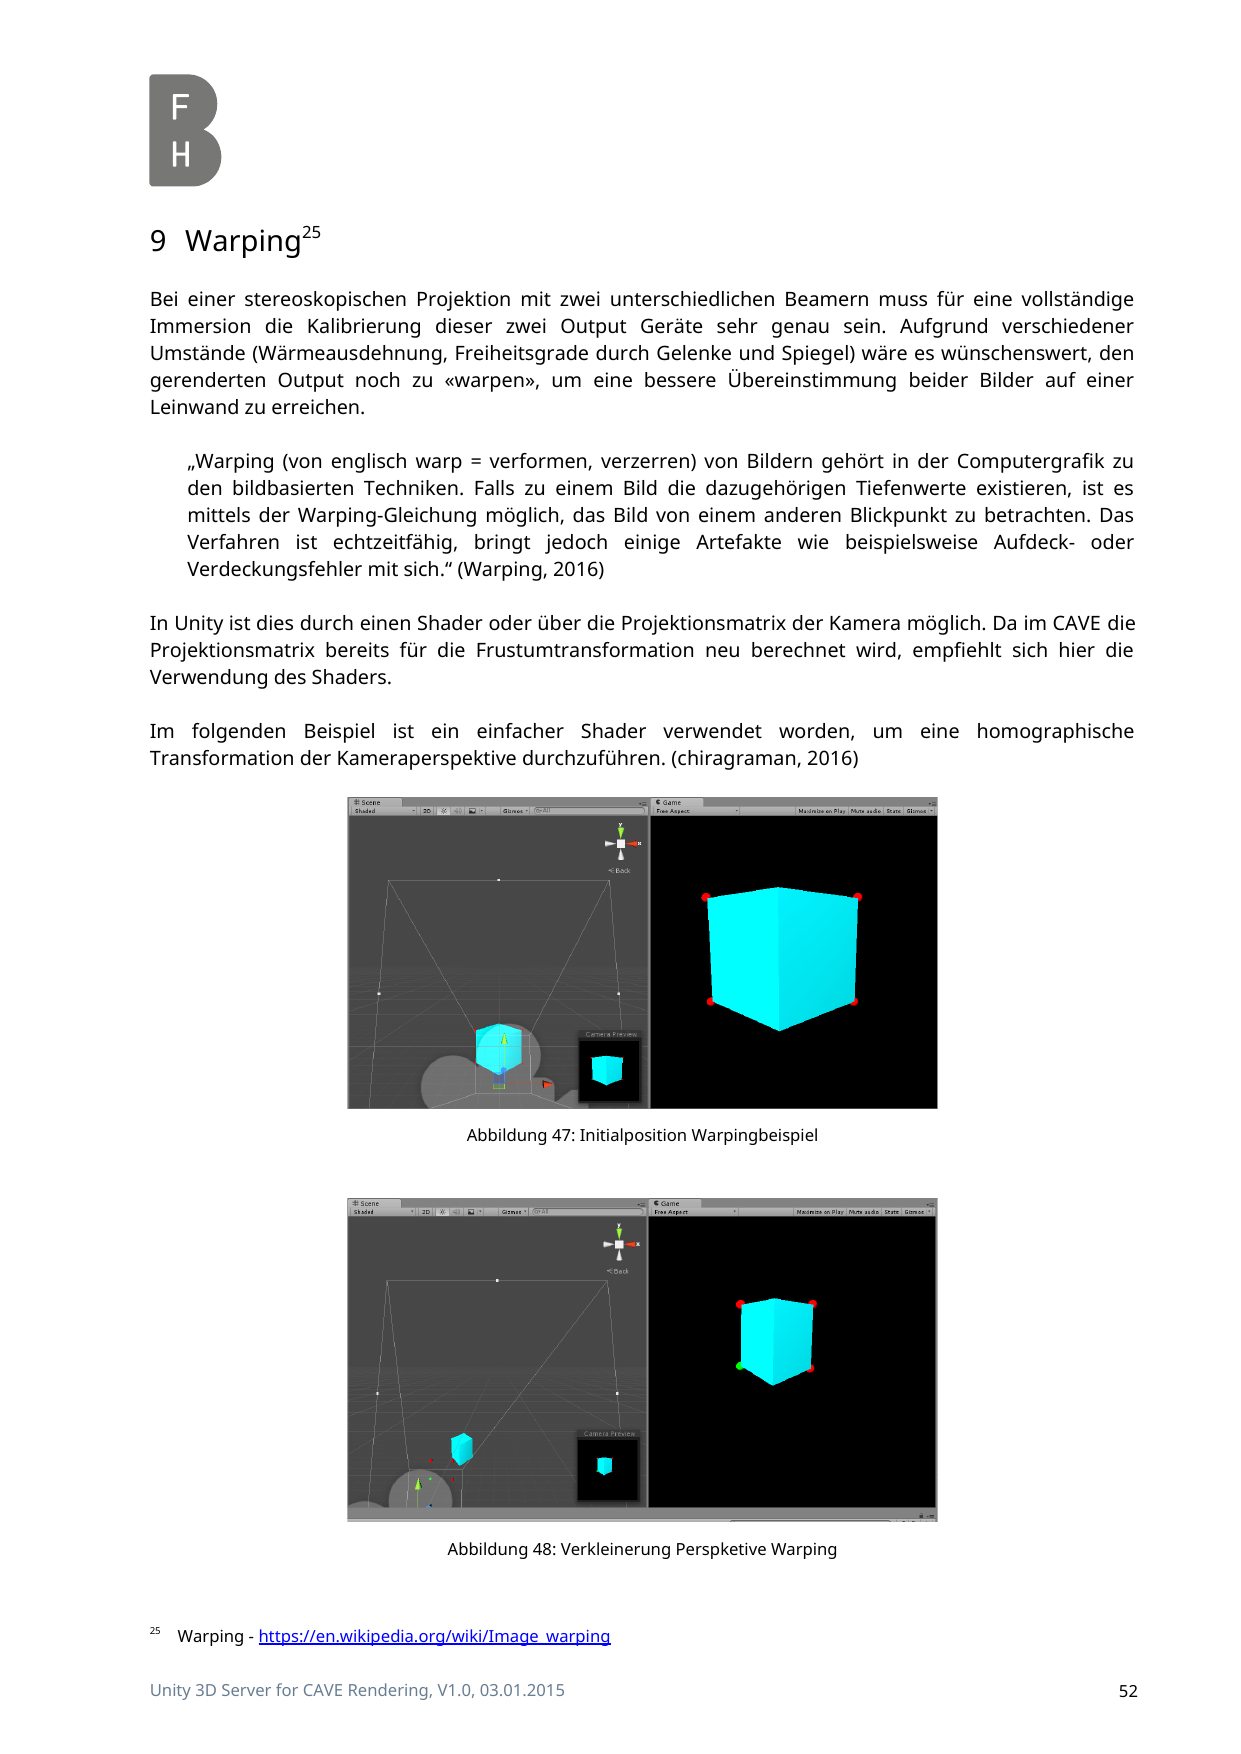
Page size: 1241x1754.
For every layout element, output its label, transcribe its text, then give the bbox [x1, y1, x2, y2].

picture [347, 797, 938, 1109]
text Bei einer stereoskopischen Projektion mit zwei unterschiedlichen Beamern muss für eine vollständige Immersion die Kalibrierung dieser zwei Output Geräte sehr genau sein. Aufgrund verschiedener Umstände (Wärmeausdehnung, Freiheitsgrade durch Gelenke und Spiegel) wäre es wünschenswert, den gerenderten Output noch zu «warpen», um eine bessere Übereinstimmung beider Bilder auf einer Leinwand zu erreichen. [149, 285, 1136, 420]
text „Warping (von englisch warp = verformen, verzerren) von Bildern gehört in der Computergrafik zu den bildbasierten Techniken. Falls zu einem Bild die dazugehörigen Tiefenwerte existieren, ist es mittels der Warping-Gleichung möglich, das Bild von einem anderen Blickpunkt zu betrachten. Das Verfahren ist echtzeitfähig, bringt jedoch einige Artefakte wie beispielsweise Aufdeck- oder Verdeckungsfehler mit sich.“ [187, 447, 1136, 582]
picture [347, 1198, 938, 1522]
text Im folgenden Beispiel ist ein einfacher Shader verwendet worden, um eine homographische Transformation der Kameraperspektive durchzuführen. [149, 717, 1136, 771]
text In Unity ist dies durch einen Shader oder über die Projektionsmatrix der Kamera möglich. Da im CAVE die Projektionsmatrix bereits für die Frustumtransformation neu berechnet wird, empfiehlt sich hier die Verwendung des Shaders. [149, 609, 1136, 690]
subtitle Warping [149, 221, 1136, 260]
